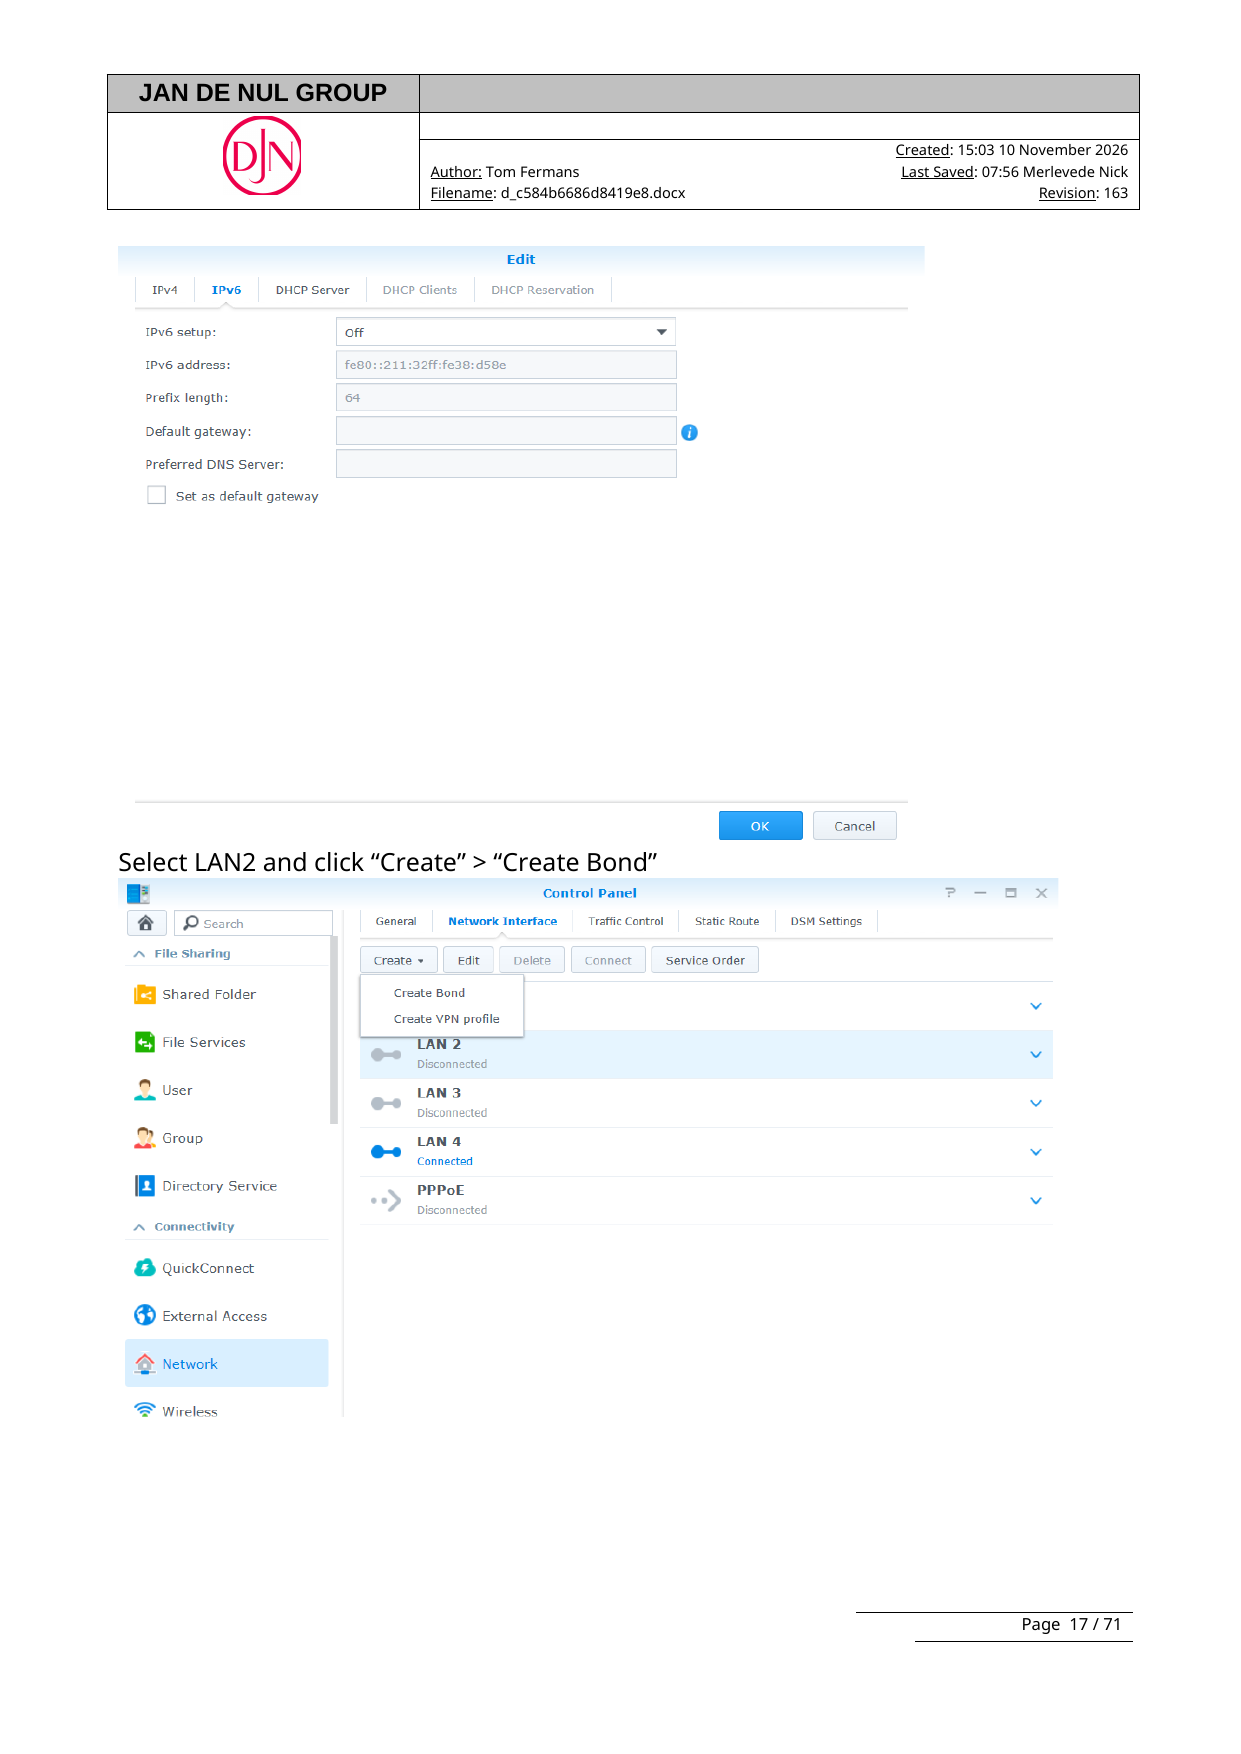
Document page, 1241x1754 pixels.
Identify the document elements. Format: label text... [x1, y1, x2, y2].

text Select LAN2 and click “Create” > “Create Bond” [118, 844, 1122, 879]
picture [118, 246, 925, 845]
picture [222, 116, 301, 195]
picture [118, 878, 1059, 1417]
